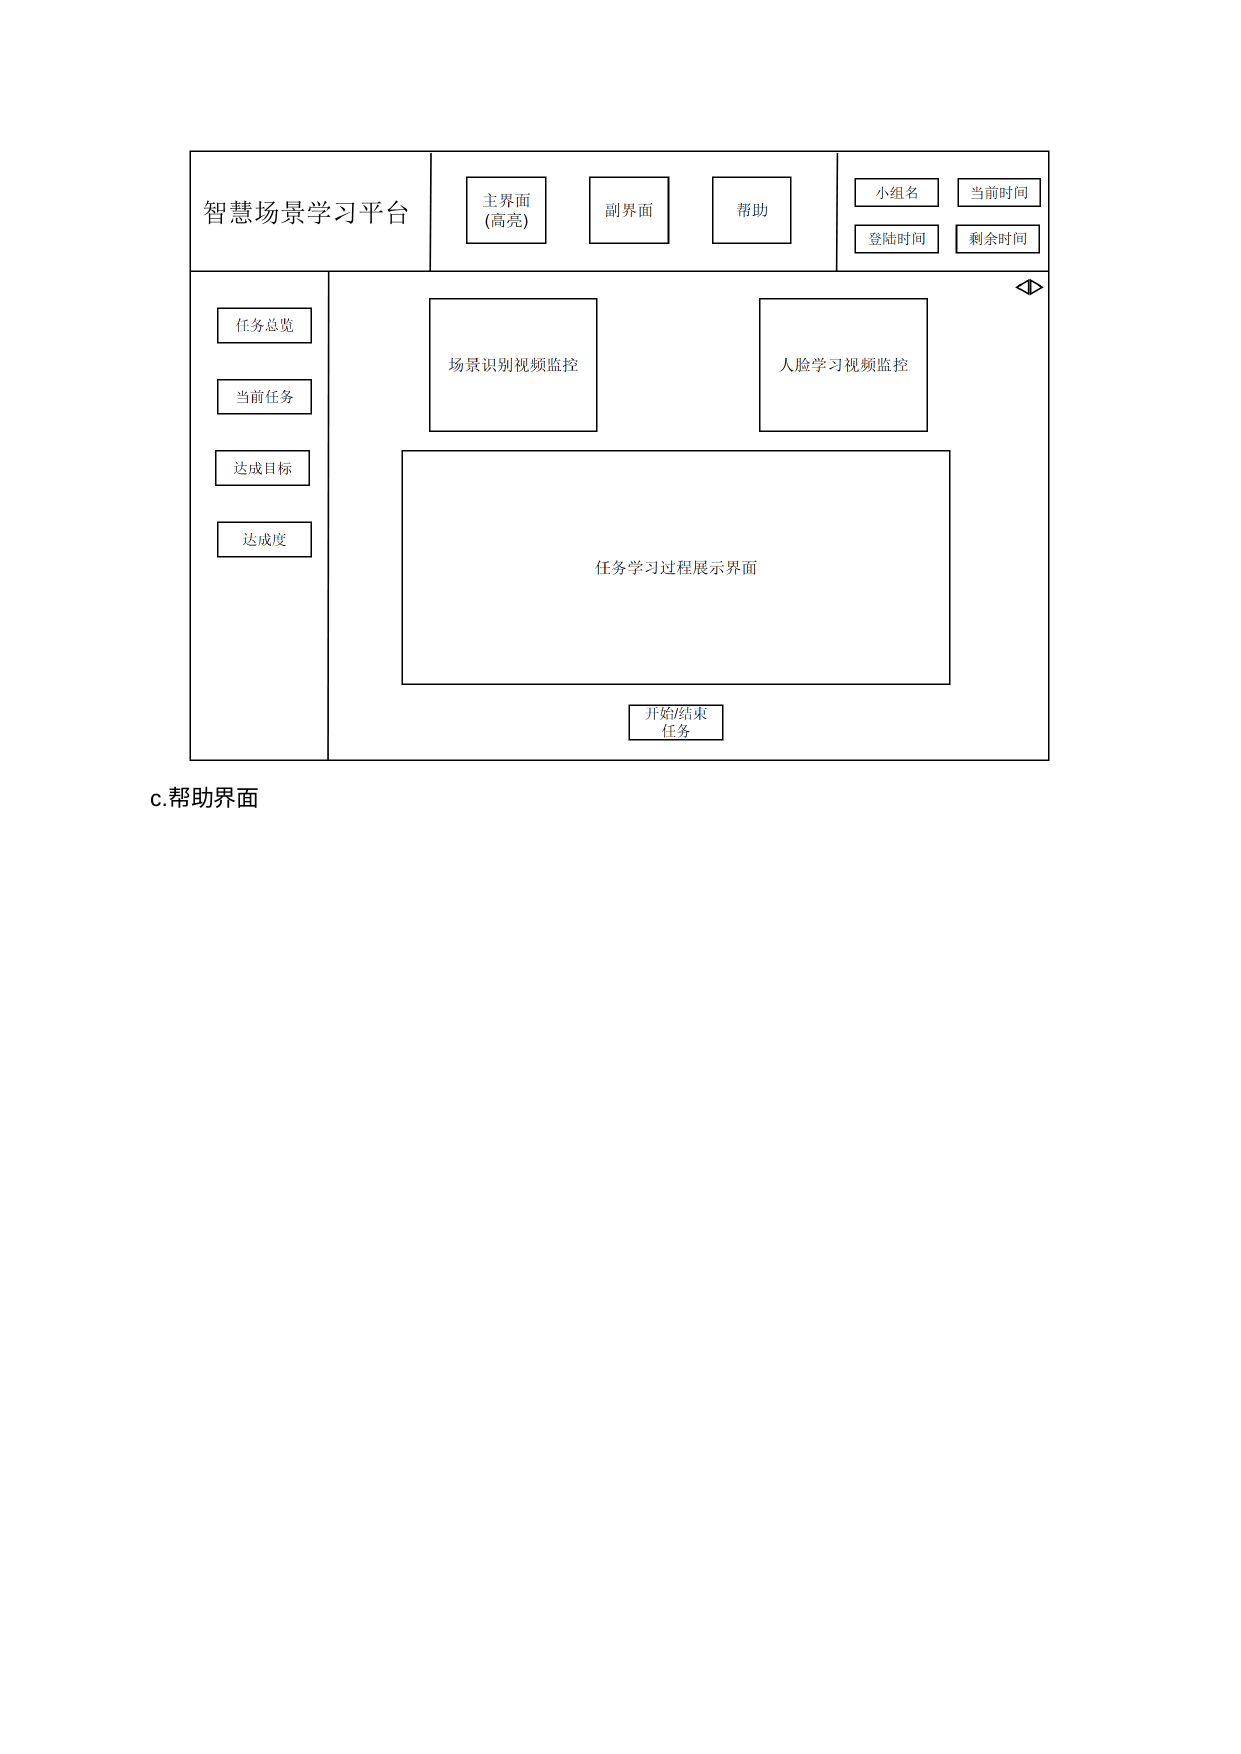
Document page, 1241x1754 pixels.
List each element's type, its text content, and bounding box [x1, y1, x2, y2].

picture [188, 150, 1052, 763]
text c.帮助界面 [150, 780, 1090, 813]
